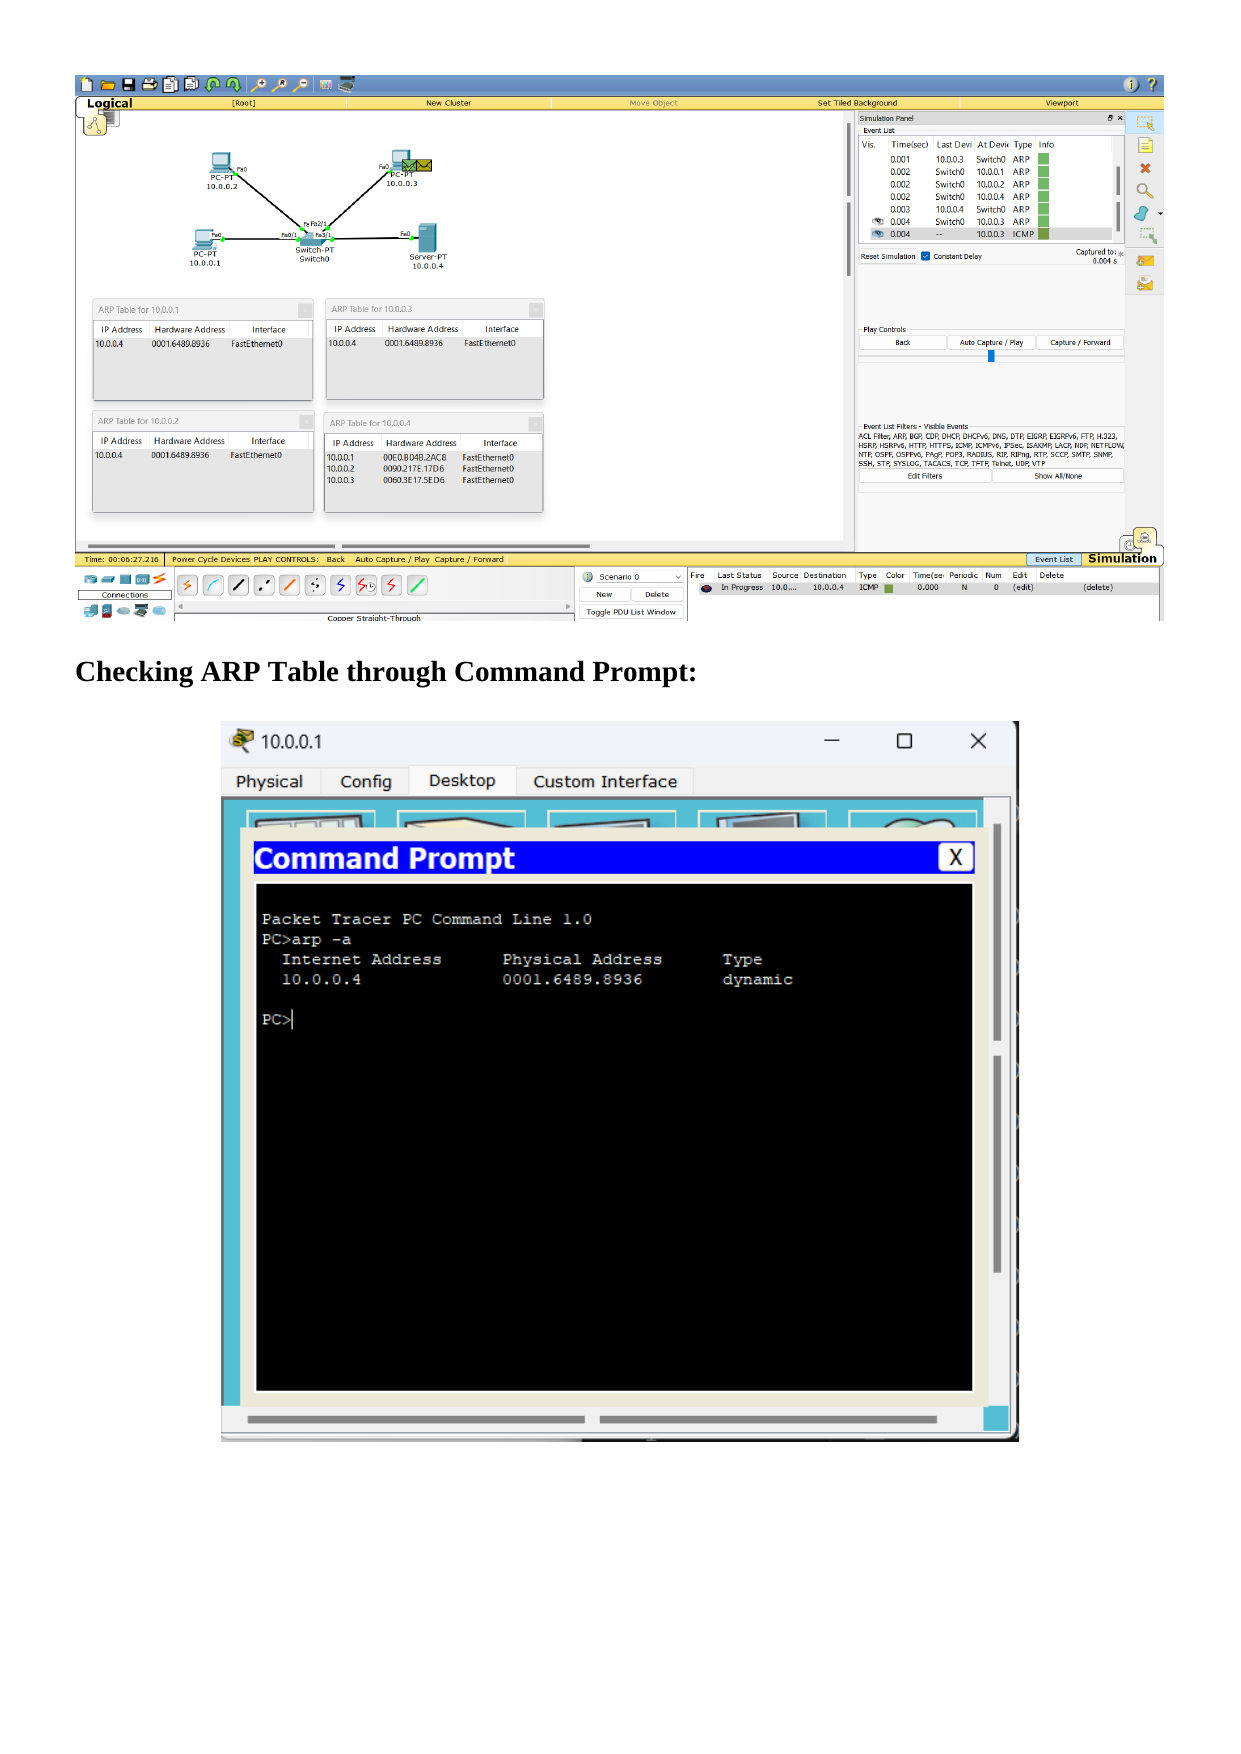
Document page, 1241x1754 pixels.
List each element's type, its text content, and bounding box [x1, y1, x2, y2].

text Checking ARP Table through Command Prompt: [75, 654, 1165, 688]
picture [75, 75, 1164, 621]
picture [221, 721, 1020, 1442]
